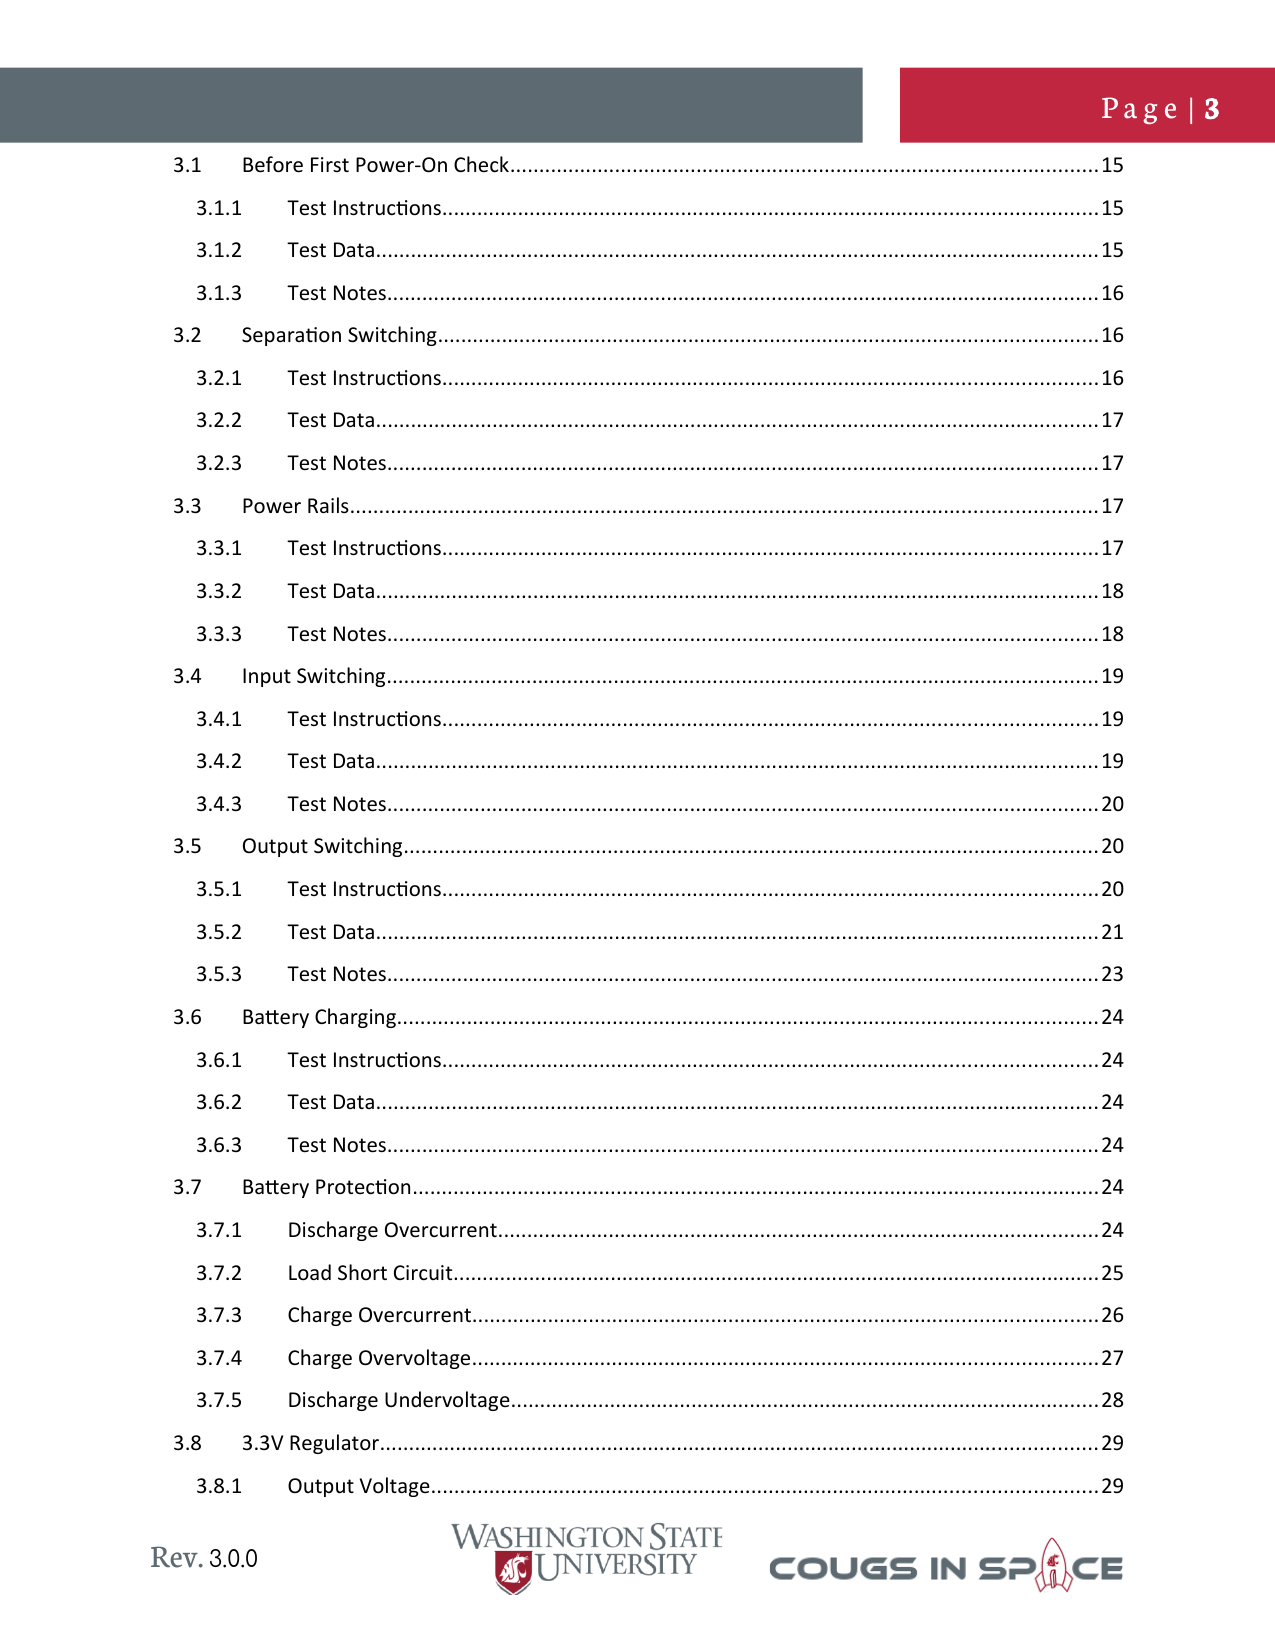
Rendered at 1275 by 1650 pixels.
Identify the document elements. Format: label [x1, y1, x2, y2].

picture [450, 1522, 723, 1595]
picture [769, 1537, 1123, 1594]
